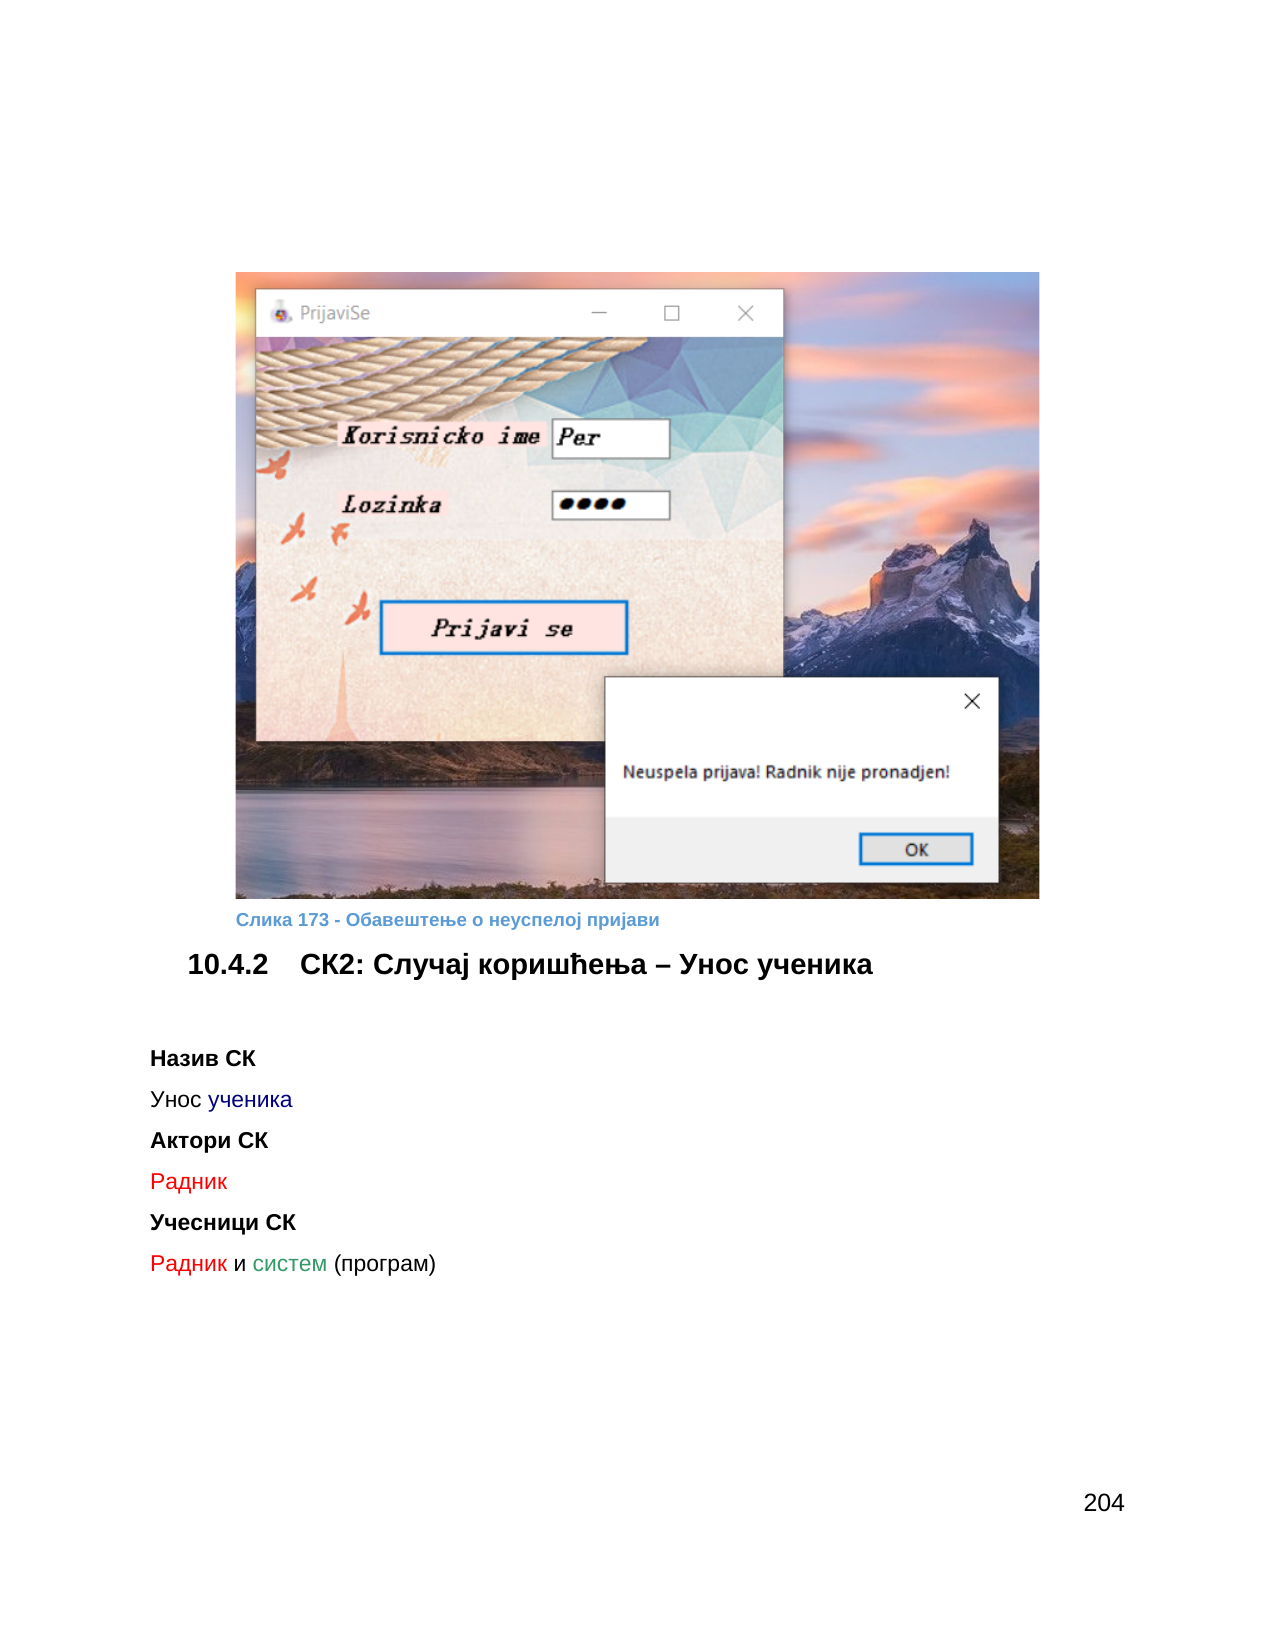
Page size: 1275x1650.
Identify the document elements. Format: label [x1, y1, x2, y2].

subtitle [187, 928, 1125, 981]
picture [235, 272, 1040, 899]
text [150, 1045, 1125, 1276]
